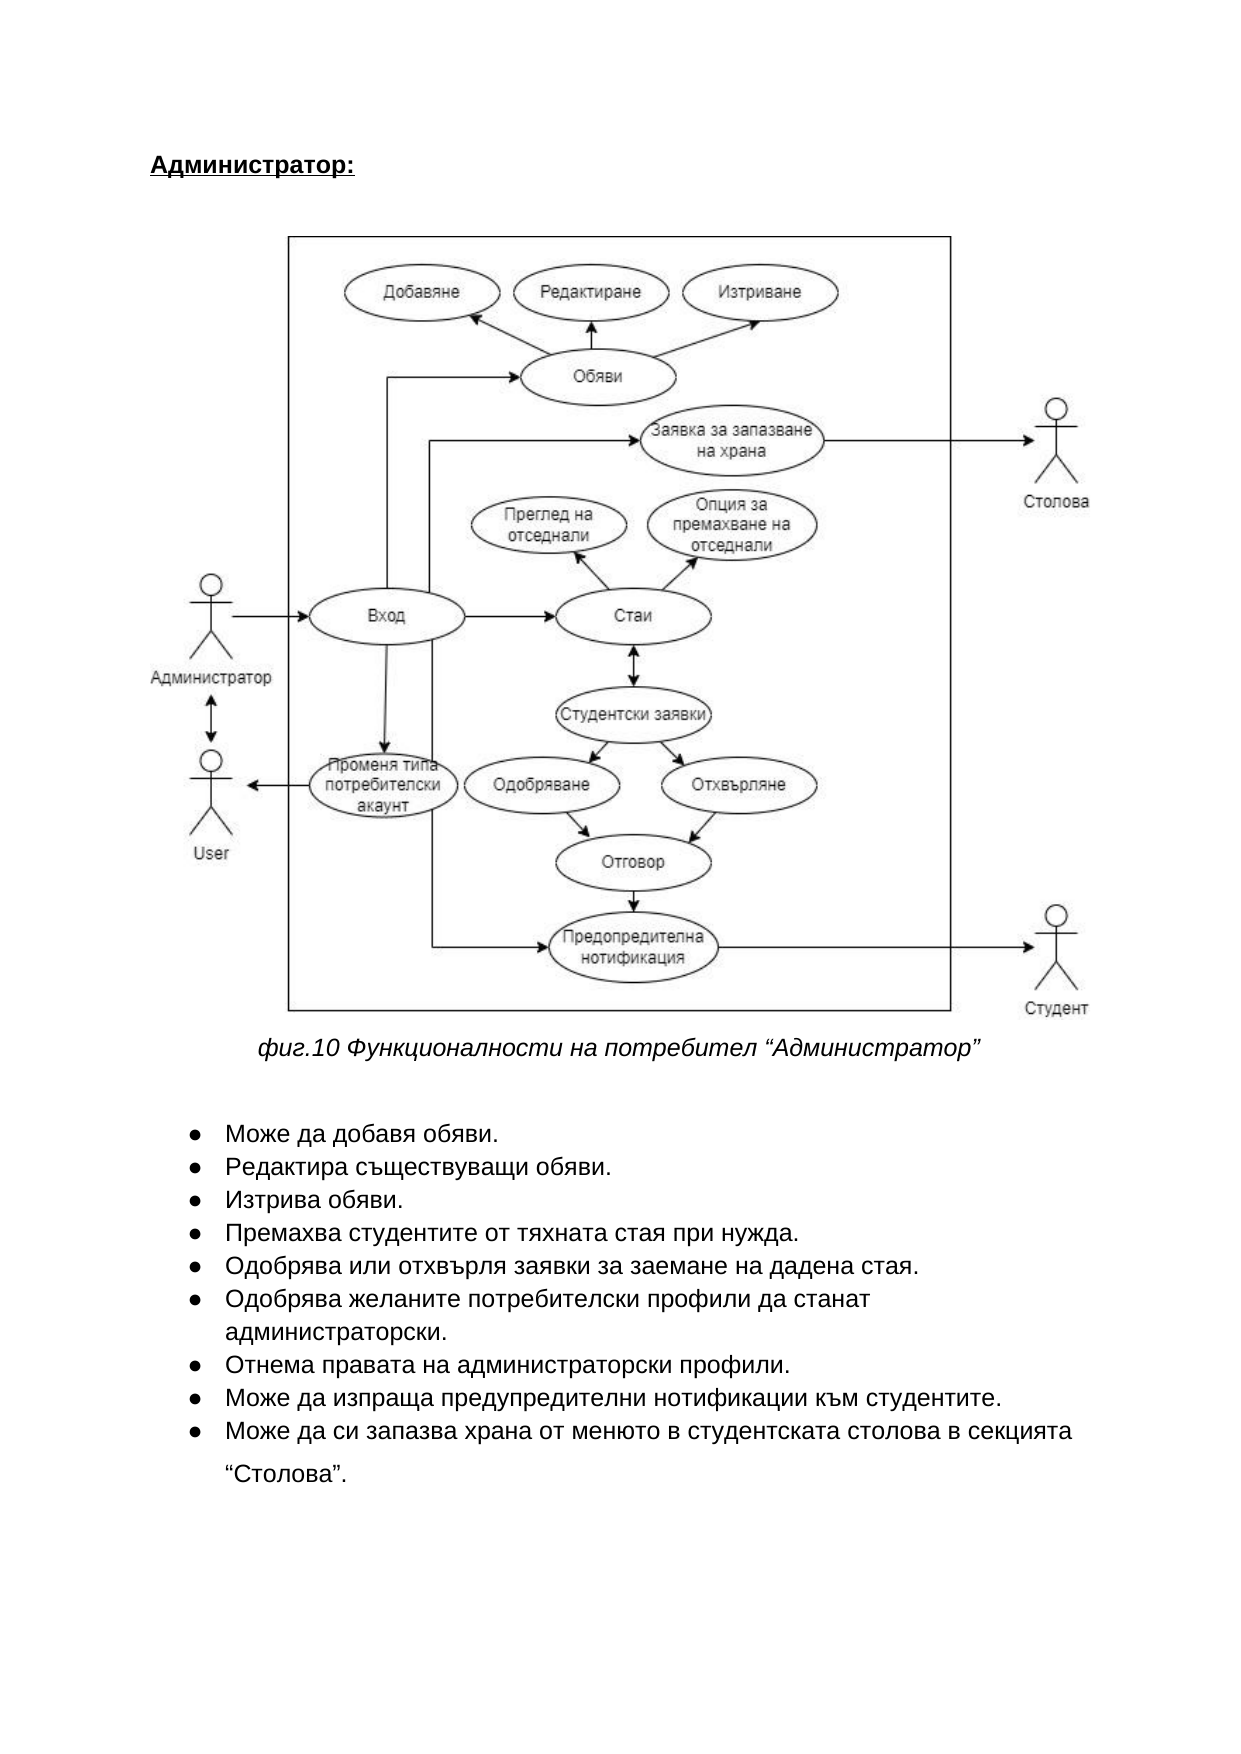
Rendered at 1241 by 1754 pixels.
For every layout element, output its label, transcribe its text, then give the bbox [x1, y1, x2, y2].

list Може да изпраща предупредителни нотификации към студентите. [187, 1383, 1090, 1412]
list Одобрява или отхвърля заявки за заемане на дадена стая. [187, 1251, 1090, 1280]
picture [150, 236, 1091, 1020]
list Одобрява желаните потребителски профили да станат администраторски. [187, 1284, 1090, 1346]
list Може да добавя обяви. [187, 1119, 1090, 1148]
list Редактира съществуващи обяви. [187, 1152, 1090, 1181]
text Администратор: [150, 150, 1090, 179]
text фиг.10 Функционалности на потребител “Администратор” [150, 1033, 1090, 1061]
list Изтрива обяви. [187, 1185, 1090, 1214]
list Премахва студентите от тяхната стая при нужда. [187, 1218, 1090, 1247]
list Отнема правата на администраторски профили. [187, 1350, 1090, 1379]
list Може да си запазва храна от менюто в студентската столова в секцията “Столова”. [187, 1416, 1090, 1488]
